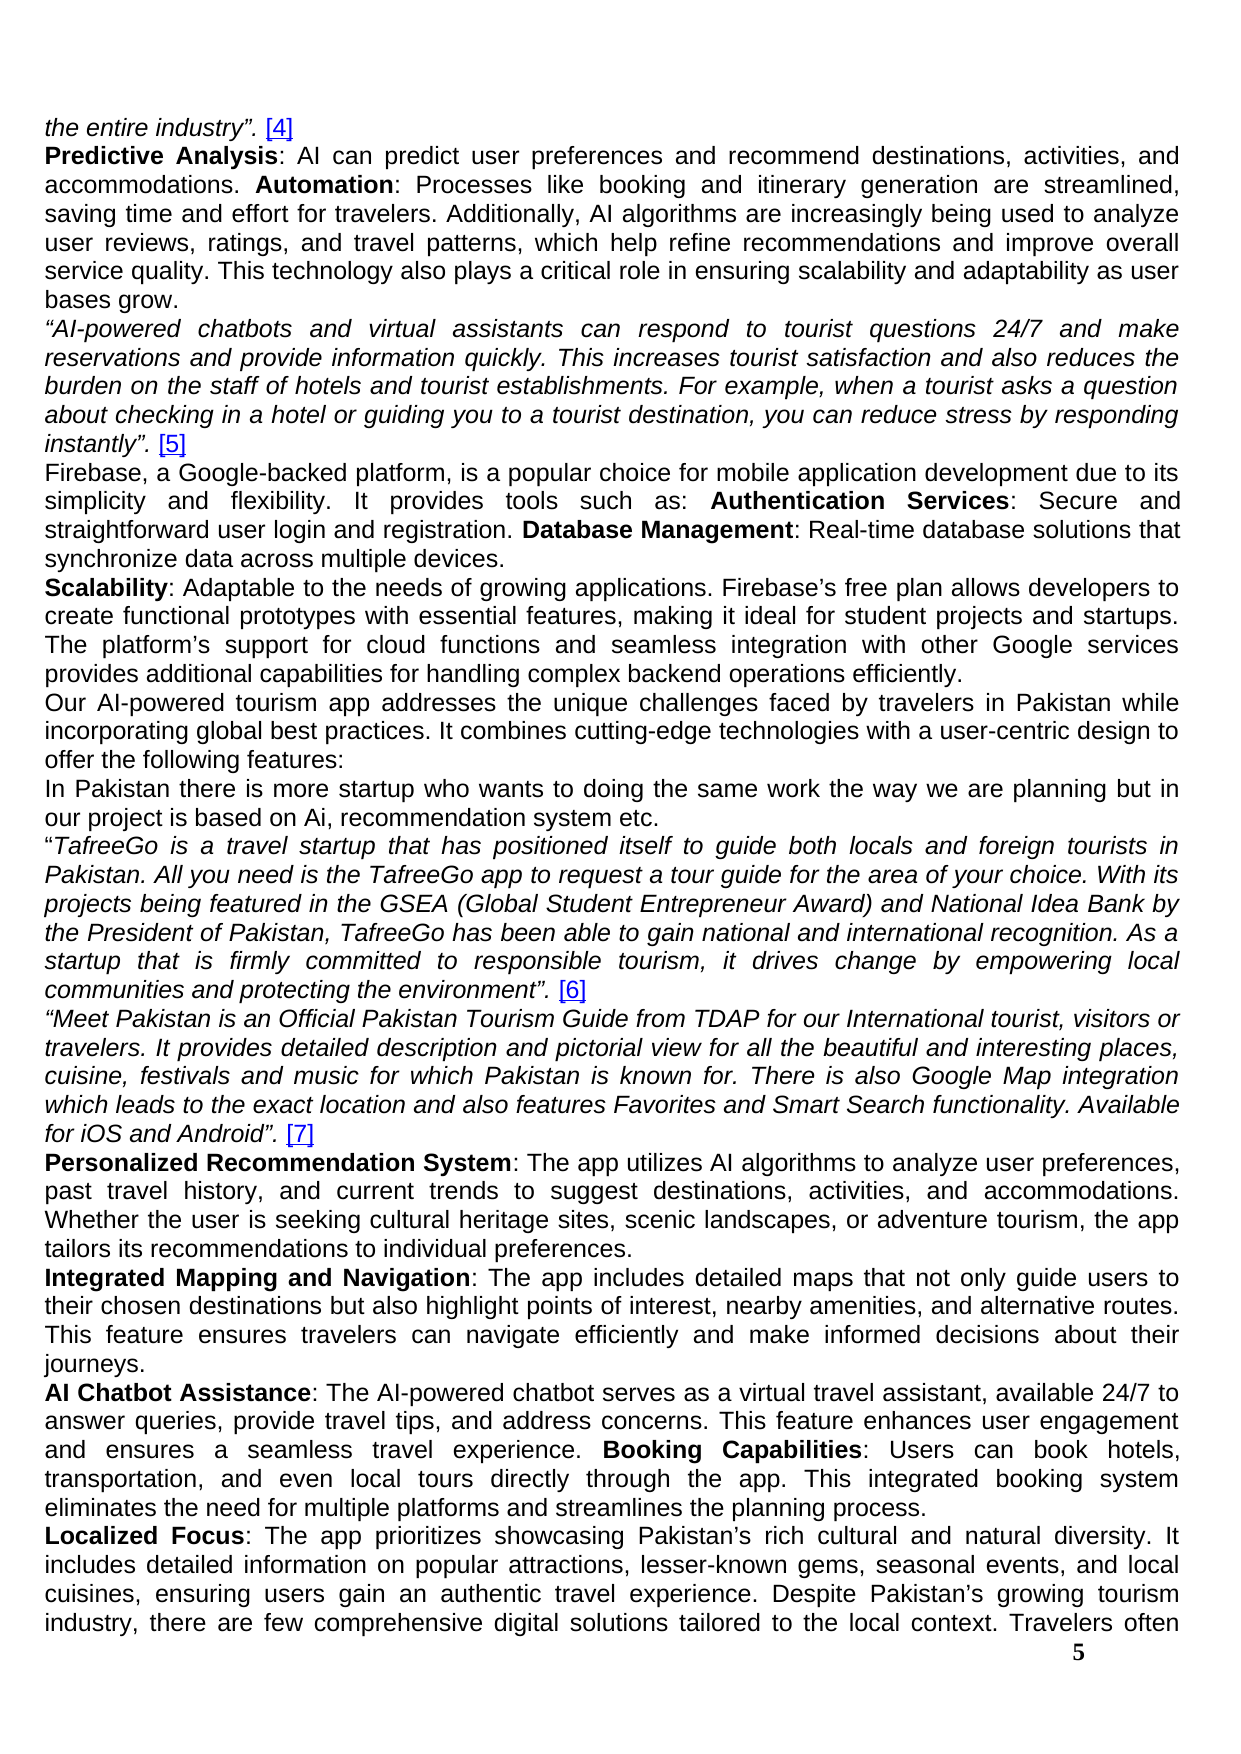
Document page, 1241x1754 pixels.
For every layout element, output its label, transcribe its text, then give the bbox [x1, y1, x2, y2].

text “Meet Pakistan is an Official Pakistan Tourism Guide from TDAP for our International tourist, visitors or travelers. It provides detailed description and pictorial view for all the beautiful and interesting places, cuisine, festivals and music for which Pakistan is known for. There is also Google Map integration which leads to the exact location and also features Favorites and Smart Search functionality. Available for iOS and Android”. [7] [44, 1004, 1181, 1147]
text Firebase, a Google-backed platform, is a popular choice for mobile application development due to its simplicity and flexibility. It provides tools such as: Authentication Services: Secure and straightforward user login and registration. Database Management: Real-time database solutions that synchronize data across multiple devices. [44, 457, 1181, 572]
text “AI-powered chatbots and virtual assistants can respond to tourist questions 24/7 and make reservations and provide information quickly. This increases tourist satisfaction and also reduces the burden on the staff of hotels and tourist establishments. For example, when a tourist asks a question about checking in a hotel or guiding you to a tourist destination, you can reduce stress by responding instantly”. [5] [44, 314, 1181, 457]
text “TafreeGo is a travel startup that has positioned itself to guide both locals and foreign tourists in Pakistan. All you need is the TafreeGo app to request a tour guide for the area of your choice. With its projects being featured in the GSEA (Global Student Entrepreneur Award) and National Idea Bank by the President of Pakistan, TafreeGo has been able to gain national and international recognition. As a startup that is firmly committed to responsible tourism, it drives change by empowering local communities and protecting the environment”. [6] [44, 831, 1181, 1004]
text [44, 112, 1181, 141]
text Integrated Mapping and Navigation: The app includes detailed maps that not only guide users to their chosen destinations but also highlight points of interest, nearby amenities, and alternative routes. This feature ensures travelers can navigate efficiently and make informed decisions about their journeys. [44, 1262, 1181, 1377]
text Predictive Analysis: AI can predict user preferences and recommend destinations, activities, and accommodations. Automation: Processes like booking and itinerary generation are streamlined, saving time and effort for travelers. Additionally, AI algorithms are increasingly being used to analyze user reviews, ratings, and travel patterns, which help refine recommendations and improve overall service quality. This technology also plays a critical role in ensuring scalability and adaptability as user bases grow. [44, 141, 1181, 314]
text Scalability: Adaptable to the needs of growing applications. Firebase’s free plan allows developers to create functional prototypes with essential features, making it ideal for student projects and startups. The platform’s support for cloud functions and seamless integration with other Google services provides additional capabilities for handling complex backend operations efficiently. [44, 572, 1181, 687]
text Our AI-powered tourism app addresses the unique challenges faced by travelers in Pakistan while incorporating global best practices. It combines cutting-edge technologies with a user-centric design to offer the following features: [44, 687, 1181, 774]
text In Pakistan there is more startup who wants to doing the same work the way we are planning but in our project is based on Ai, recommendation system etc. [44, 774, 1181, 831]
text AI Chatbot Assistance: The AI-powered chatbot serves as a virtual travel assistant, available 24/7 to answer queries, provide travel tips, and address concerns. This feature enhances user engagement and ensures a seamless travel experience. Booking Capabilities: Users can book hotels, transportation, and even local tours directly through the app. This integrated booking system eliminates the need for multiple platforms and streamlines the planning process. [44, 1377, 1181, 1521]
text Personalized Recommendation System: The app utilizes AI algorithms to analyze user preferences, past travel history, and current trends to suggest destinations, activities, and accommodations. Whether the user is seeking cultural heritage sites, scenic landscapes, or adventure tourism, the app tailors its recommendations to individual preferences. [44, 1147, 1181, 1262]
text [44, 1521, 1181, 1636]
